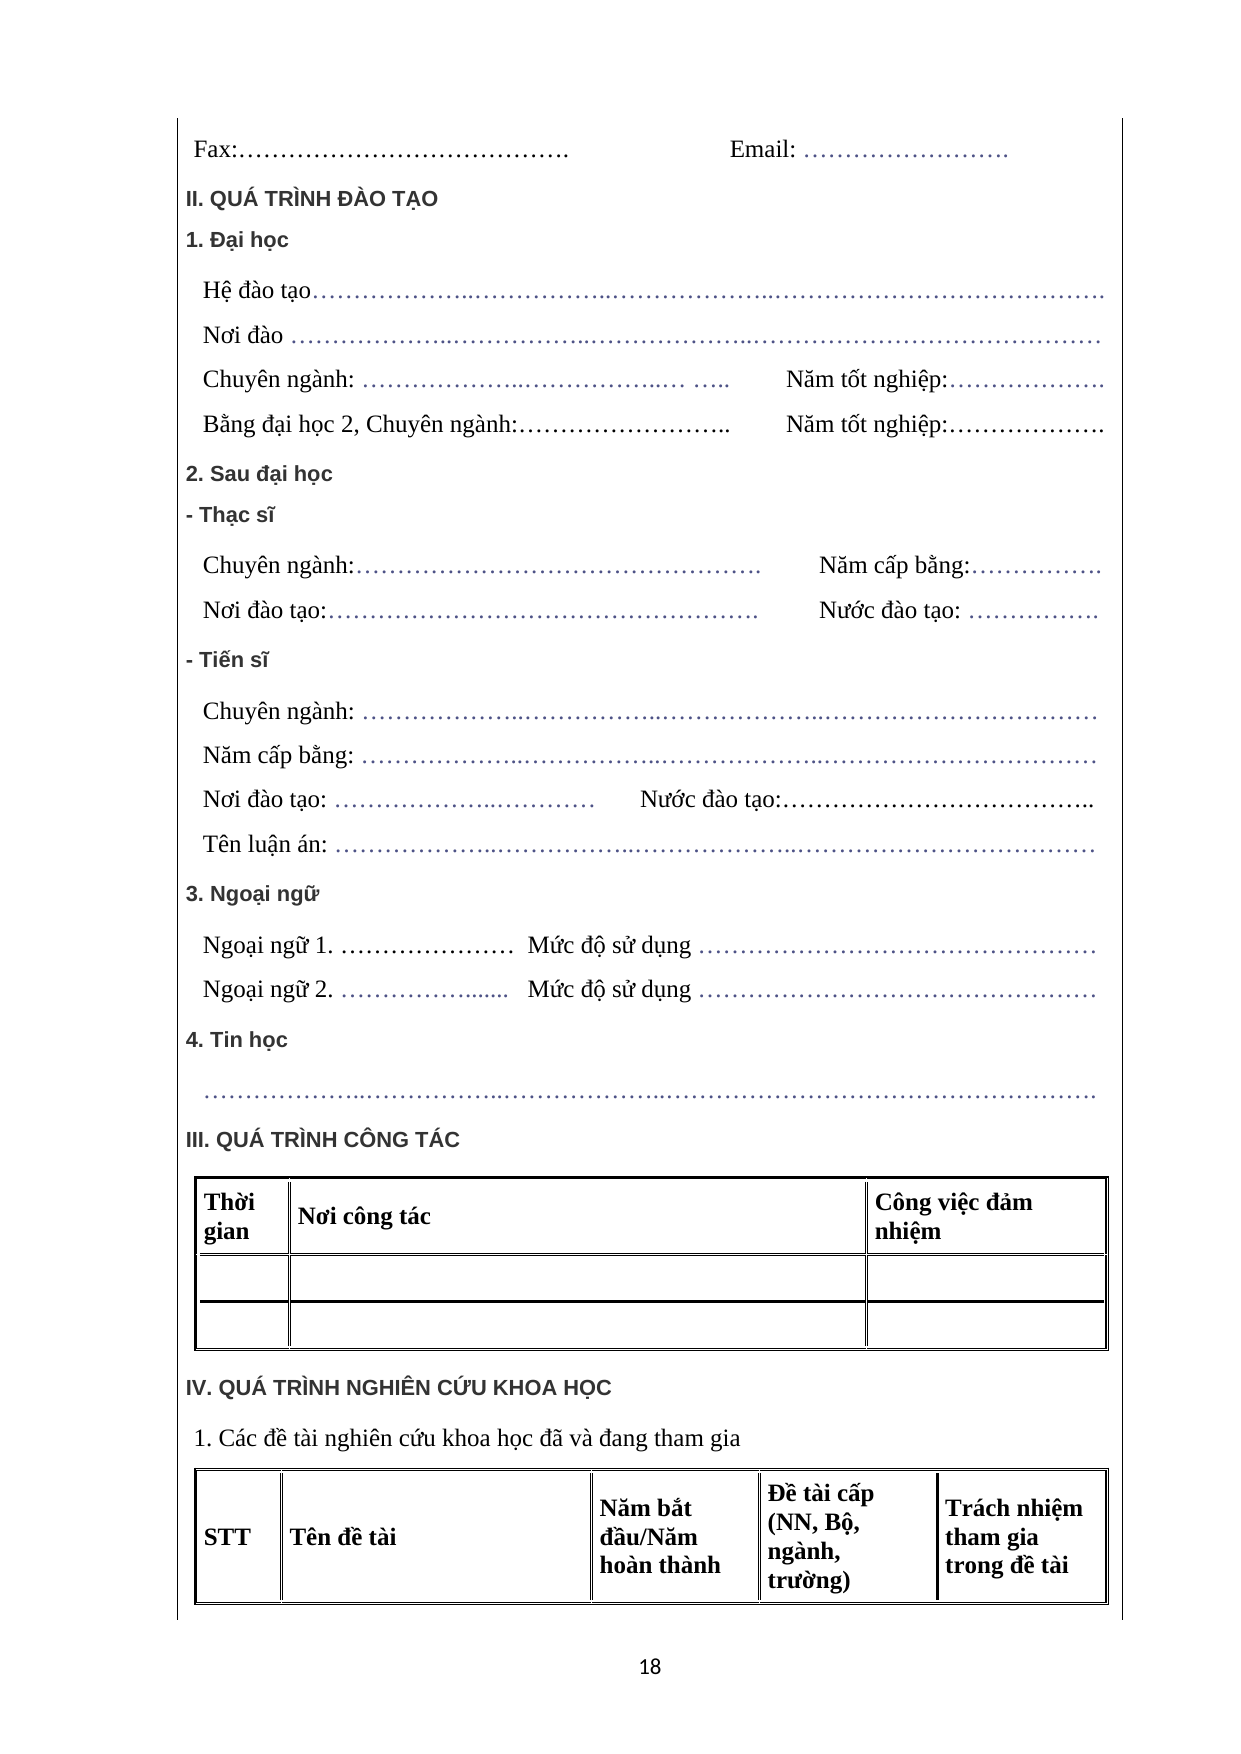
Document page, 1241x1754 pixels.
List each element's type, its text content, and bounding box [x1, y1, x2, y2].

table_cell [178, 535, 1122, 639]
table_cell - Tiến sĩ [178, 639, 1122, 680]
table_cell [178, 680, 1122, 873]
table_cell - Thạc sĩ [178, 494, 1122, 535]
table_cell 1. Đại học [178, 219, 1122, 260]
table_cell 3. Ngoại ngữ [178, 873, 1122, 914]
table_cell IV. QUÁ TRÌNH NGHIÊN CỨU KHOA HỌC [178, 1367, 1122, 1407]
table_cell [178, 1060, 1122, 1119]
table_cell [178, 1160, 1122, 1367]
table_cell [178, 914, 1122, 1019]
table_cell II. QUÁ TRÌNH ĐÀO TẠO [178, 178, 1122, 219]
table_cell [178, 1408, 1122, 1620]
table_cell 4. Tin học [178, 1019, 1122, 1059]
table_cell [178, 260, 1122, 453]
table_cell III. QUÁ TRÌNH CÔNG TÁC [178, 1120, 1122, 1160]
table_cell 2. Sau đại học [178, 453, 1122, 494]
table_cell [178, 118, 1122, 178]
